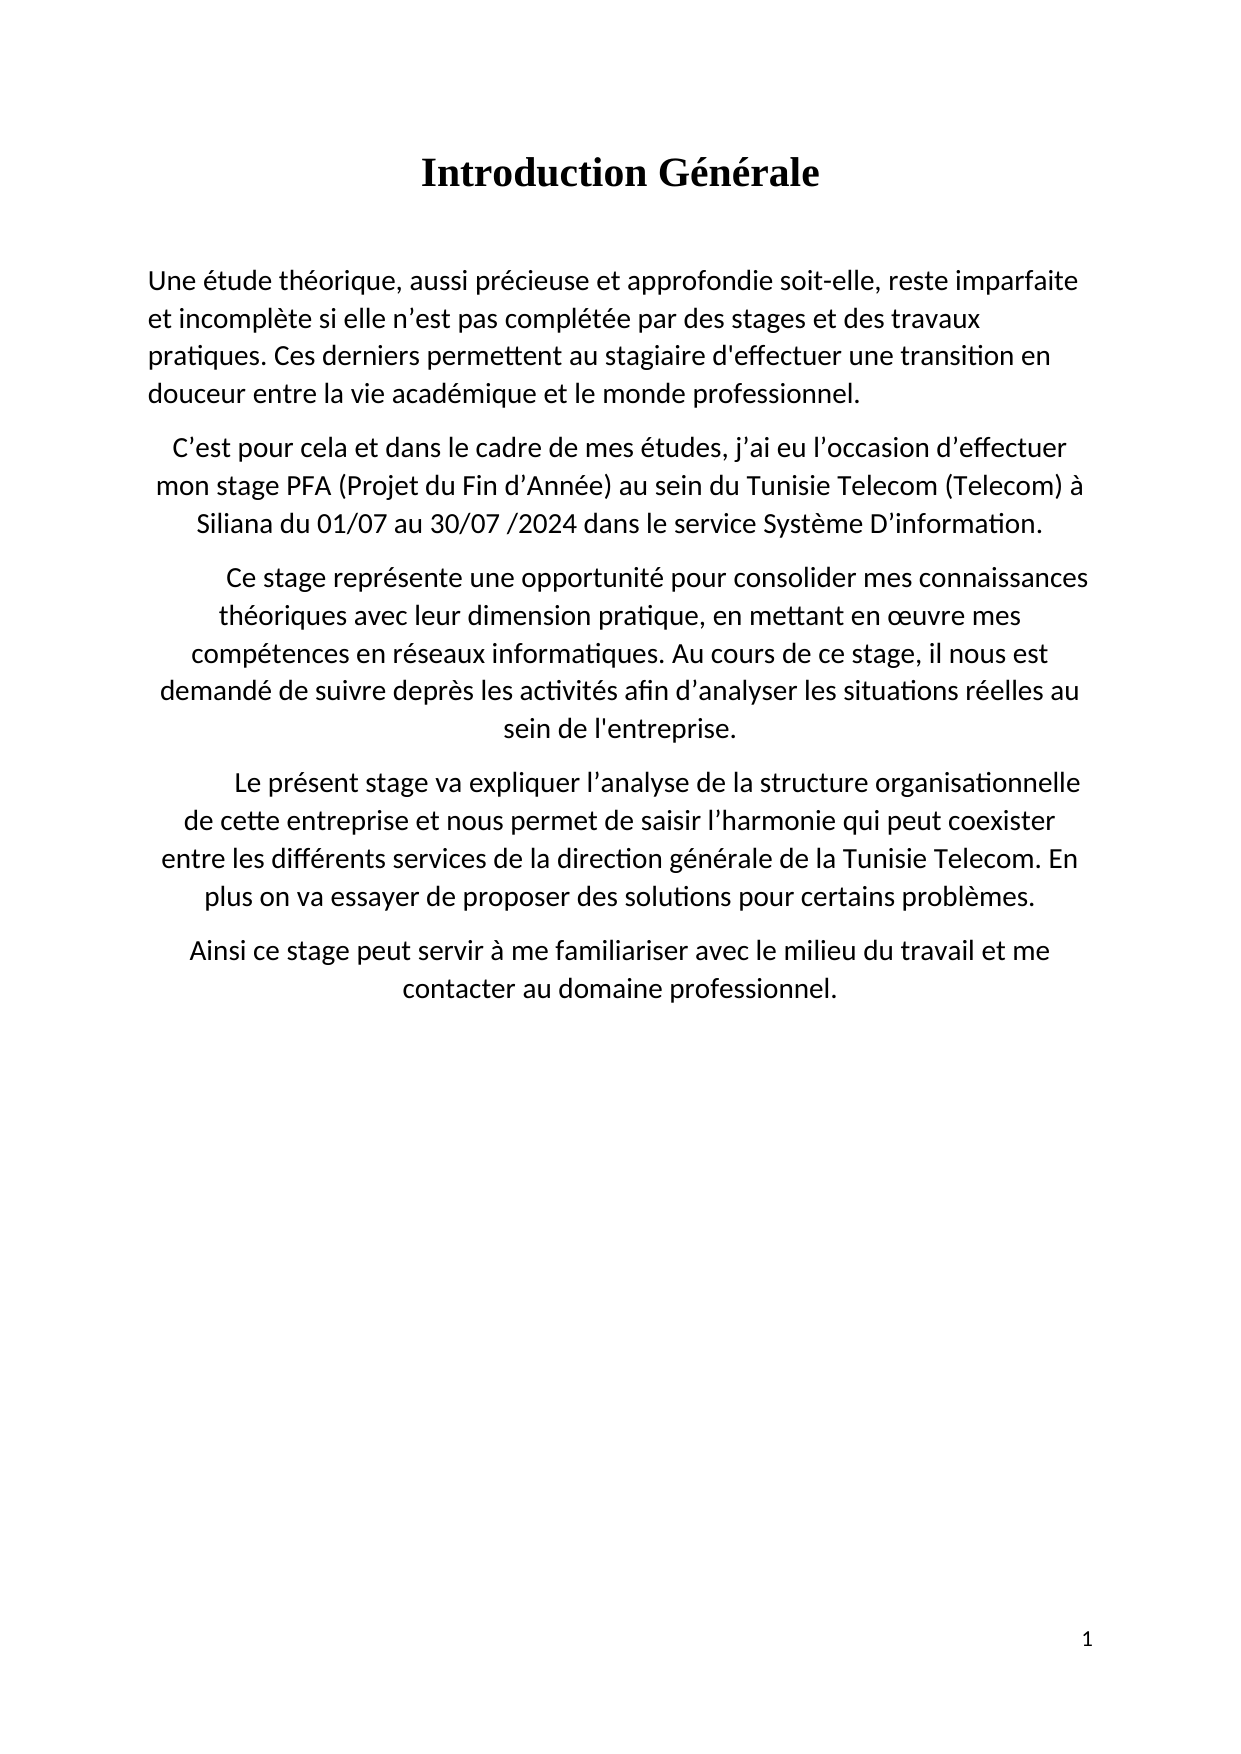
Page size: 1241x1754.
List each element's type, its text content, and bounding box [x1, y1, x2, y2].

text C’est pour cela et dans le cadre de mes études, j’ai eu l’occasion d’effectuer mon stage PFA (Projet du Fin d’Année) au sein du Tunisie Telecom (Telecom) à Siliana du 01/07 au 30/07 /2024 dans le service Système D’information. [148, 429, 1093, 541]
text Ce stage représente une opportunité pour consolider mes connaissances théoriques avec leur dimension pratique, en mettant en œuvre mes compétences en réseaux informatiques. Au cours de ce stage, il nous est demandé de suivre deprès les activités afin d’analyser les situations réelles au sein de l'entreprise. [148, 559, 1093, 746]
text Ainsi ce stage peut servir à me familiariser avec le milieu du travail et me contacter au domaine professionnel. [148, 932, 1093, 1005]
text Une étude théorique, aussi précieuse et approfondie soit-elle, reste imparfaite et incomplète si elle n’est pas complétée par des stages et des travaux pratiques. Ces derniers permettent au stagiaire d'effectuer une transition en douceur entre la vie académique et le monde professionnel. [148, 262, 1093, 411]
text Introduction Générale [148, 148, 1093, 196]
text Le présent stage va expliquer l’analyse de la structure organisationnelle de cette entreprise et nous permet de saisir l’harmonie qui peut coexister entre les différents services de la direction générale de la Tunisie Telecom. En plus on va essayer de proposer des solutions pour certains problèmes. [148, 764, 1093, 913]
